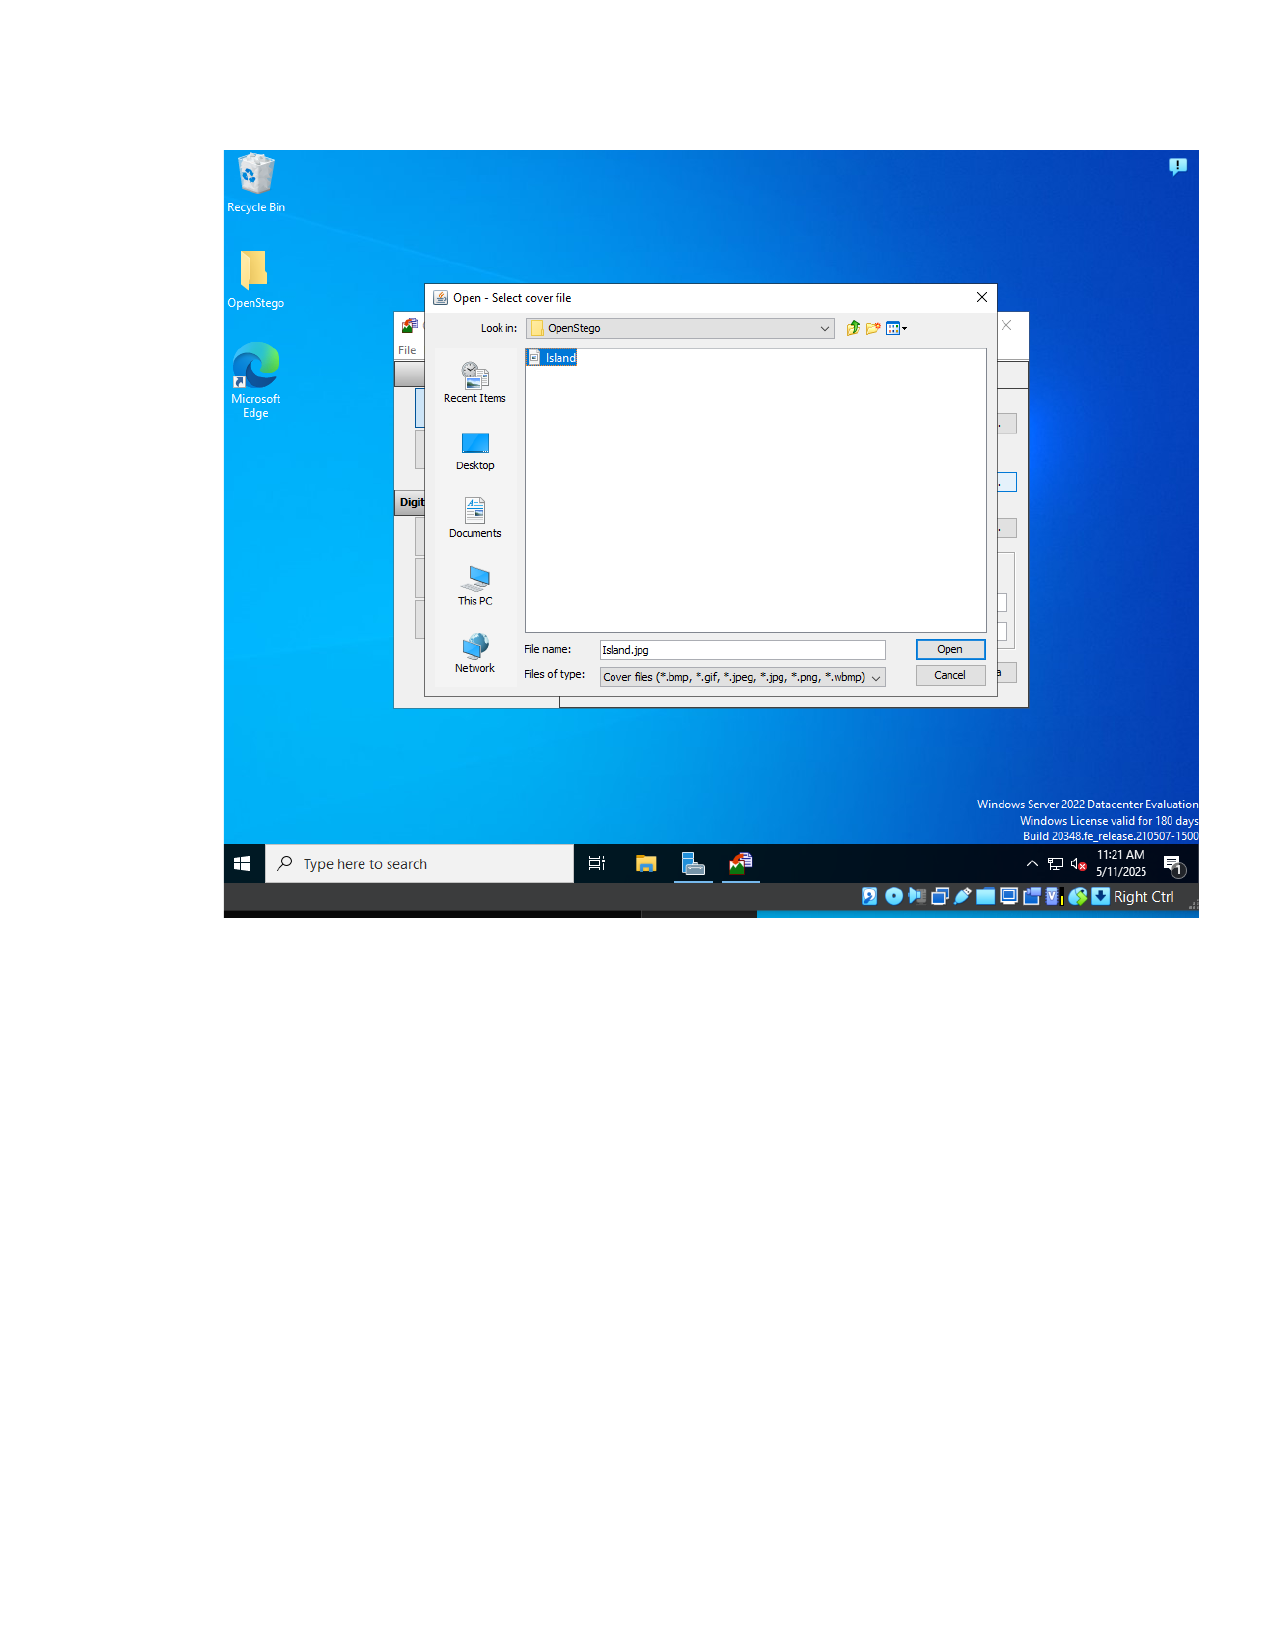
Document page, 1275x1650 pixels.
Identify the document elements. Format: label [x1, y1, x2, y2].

picture [239, 150, 274, 193]
picture [223, 201, 233, 210]
picture [223, 150, 1199, 918]
picture [242, 252, 266, 288]
picture [234, 343, 278, 387]
